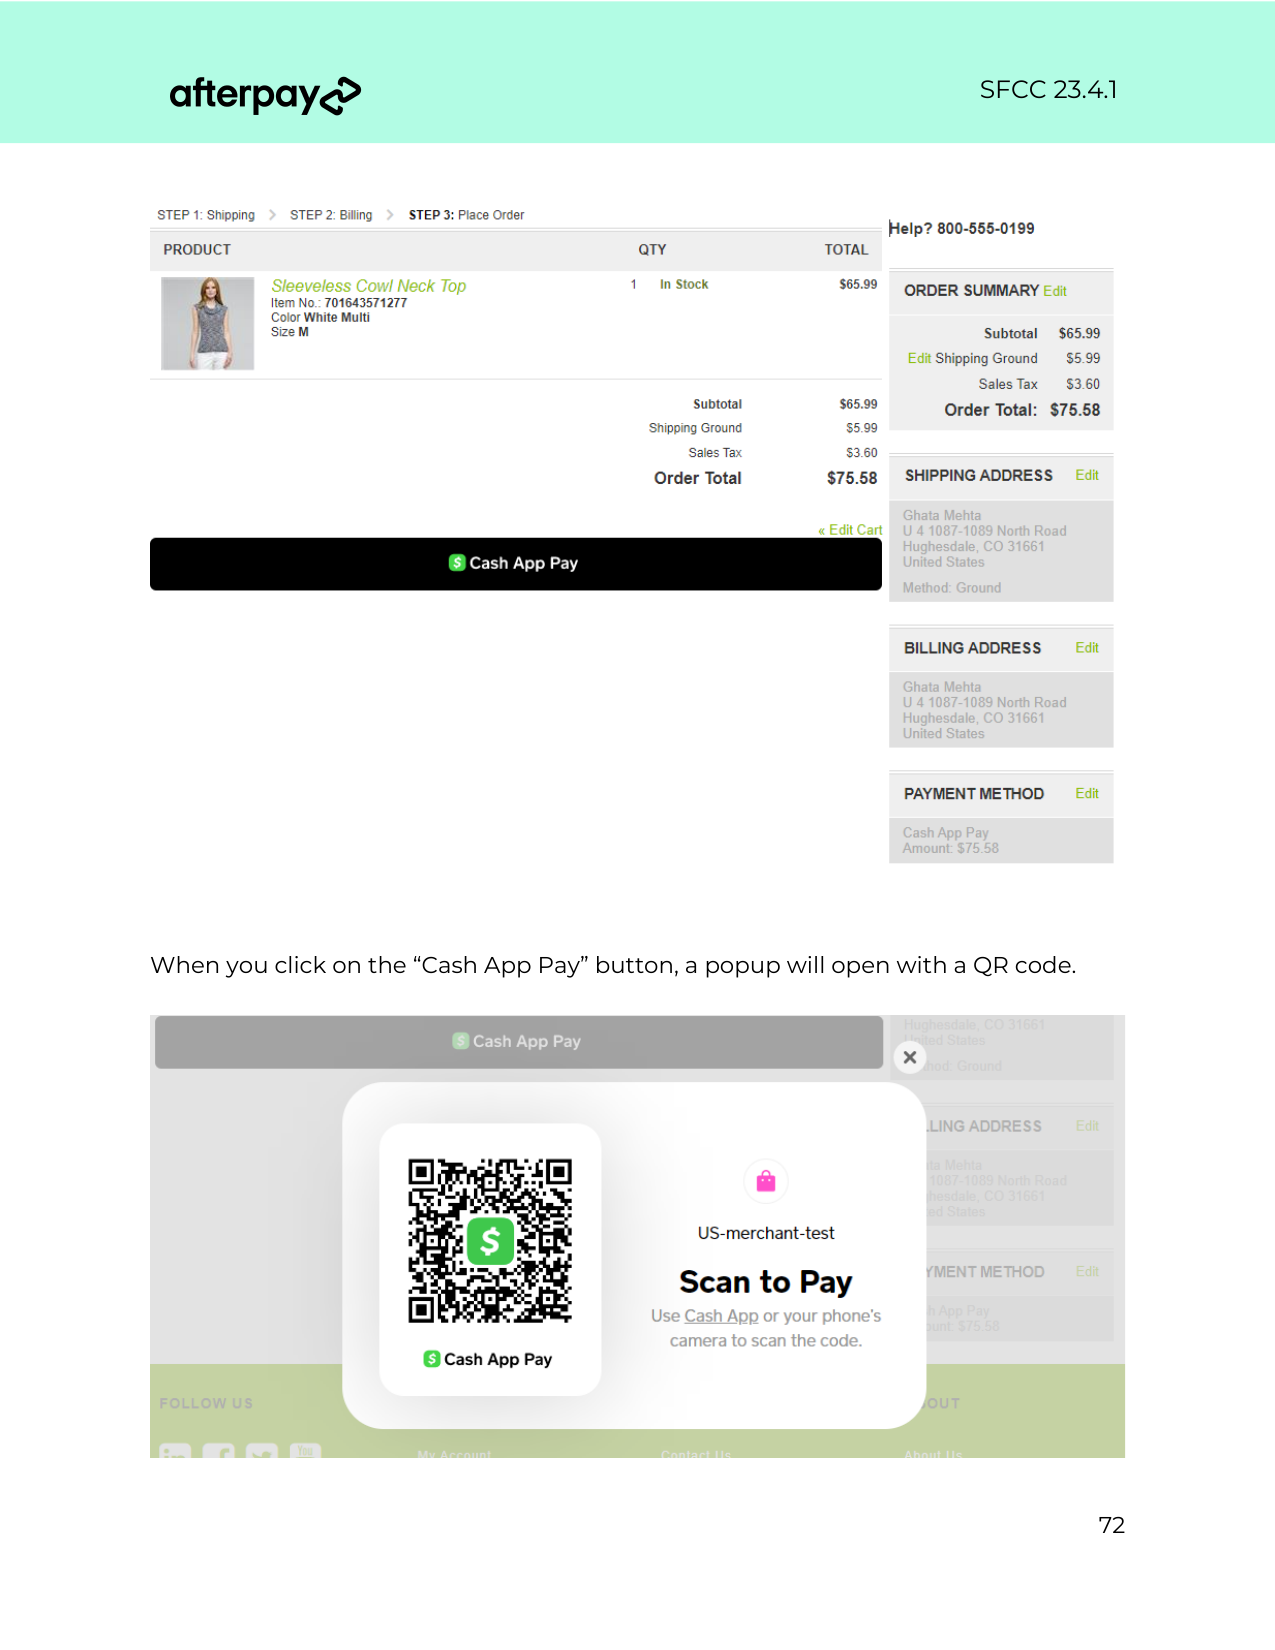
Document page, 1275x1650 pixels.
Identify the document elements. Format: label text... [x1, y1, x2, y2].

picture [150, 206, 1125, 884]
picture [150, 1015, 1125, 1458]
picture [134, 48, 397, 144]
text When you click on the “Cash App Pay” button, a popup will open with a QR code. [150, 952, 1125, 979]
